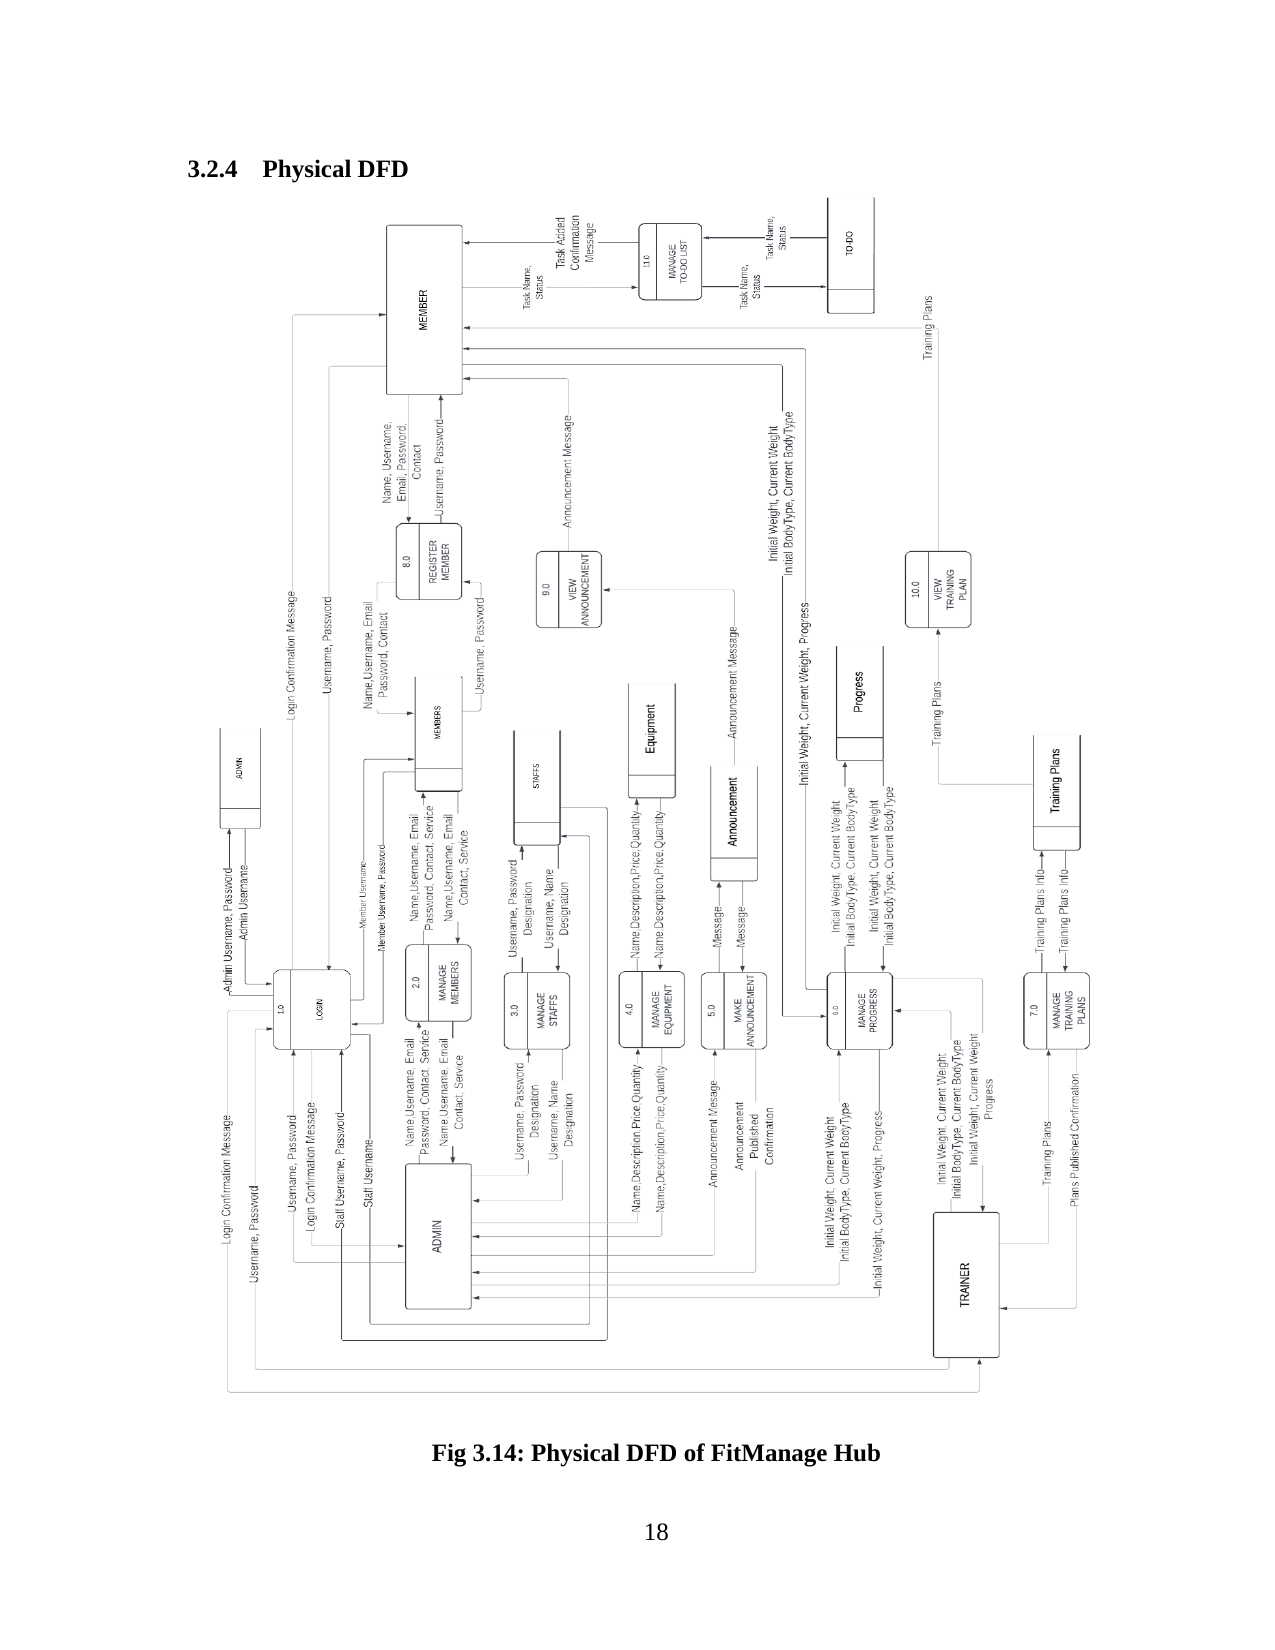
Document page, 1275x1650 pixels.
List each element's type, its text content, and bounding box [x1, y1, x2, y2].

subtitle Physical DFD [187, 154, 1125, 183]
picture [187, 185, 1122, 1419]
text Fig 3.14: Physical DFD of FitManage Hub [187, 1438, 1125, 1467]
